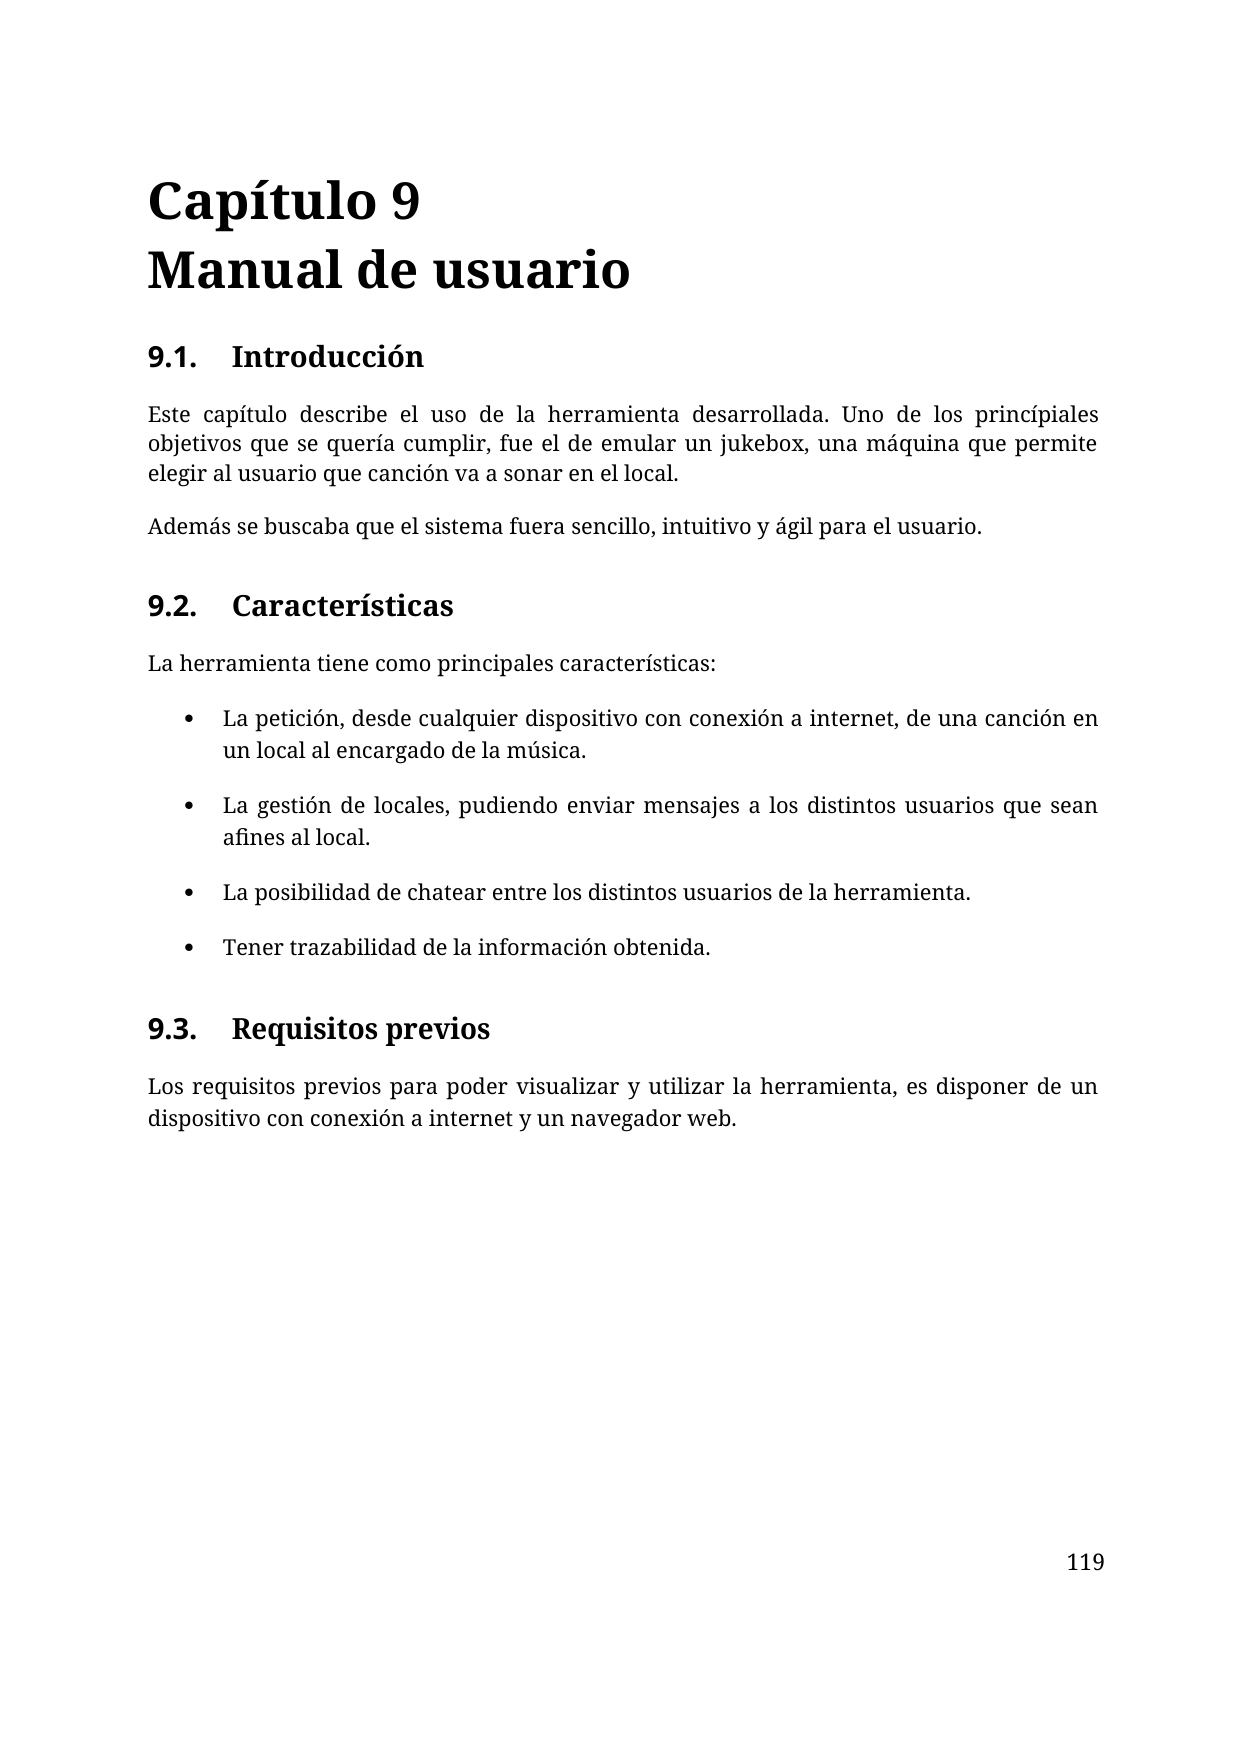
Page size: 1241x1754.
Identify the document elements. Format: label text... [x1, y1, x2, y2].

list La gestión de locales, pudiendo enviar mensajes a los distintos usuarios que sean afines al local. [185, 790, 1099, 852]
subtitle Capítulo 9 [148, 165, 1105, 234]
list La posibilidad de chatear entre los distintos usuarios de la herramienta. [185, 877, 1099, 907]
subtitle Introducción [148, 336, 1105, 376]
text Este capítulo describe el uso de la herramienta desarrollada. Uno de los princípiales objetivos que se quería cumplir, fue el de emular un jukebox, una máquina que permite elegir al usuario que canción va a sonar en el local. [148, 399, 1099, 488]
text La herramienta tiene como principales características: [148, 648, 1099, 677]
text Los requisitos previos para poder visualizar y utilizar la herramienta, es disponer de un dispositivo con conexión a internet y un navegador web. [148, 1071, 1099, 1133]
subtitle Características [148, 585, 1105, 625]
list Tener trazabilidad de la información obtenida. [185, 932, 1099, 962]
subtitle Manual de usuario [148, 234, 1105, 304]
list La petición, desde cualquier dispositivo con conexión a internet, de una canción en un local al encargado de la música. [185, 703, 1099, 764]
text Además se buscaba que el sistema fuera sencillo, intuitivo y ágil para el usuario. [148, 511, 1099, 541]
subtitle Requisitos previos [148, 1008, 1105, 1048]
